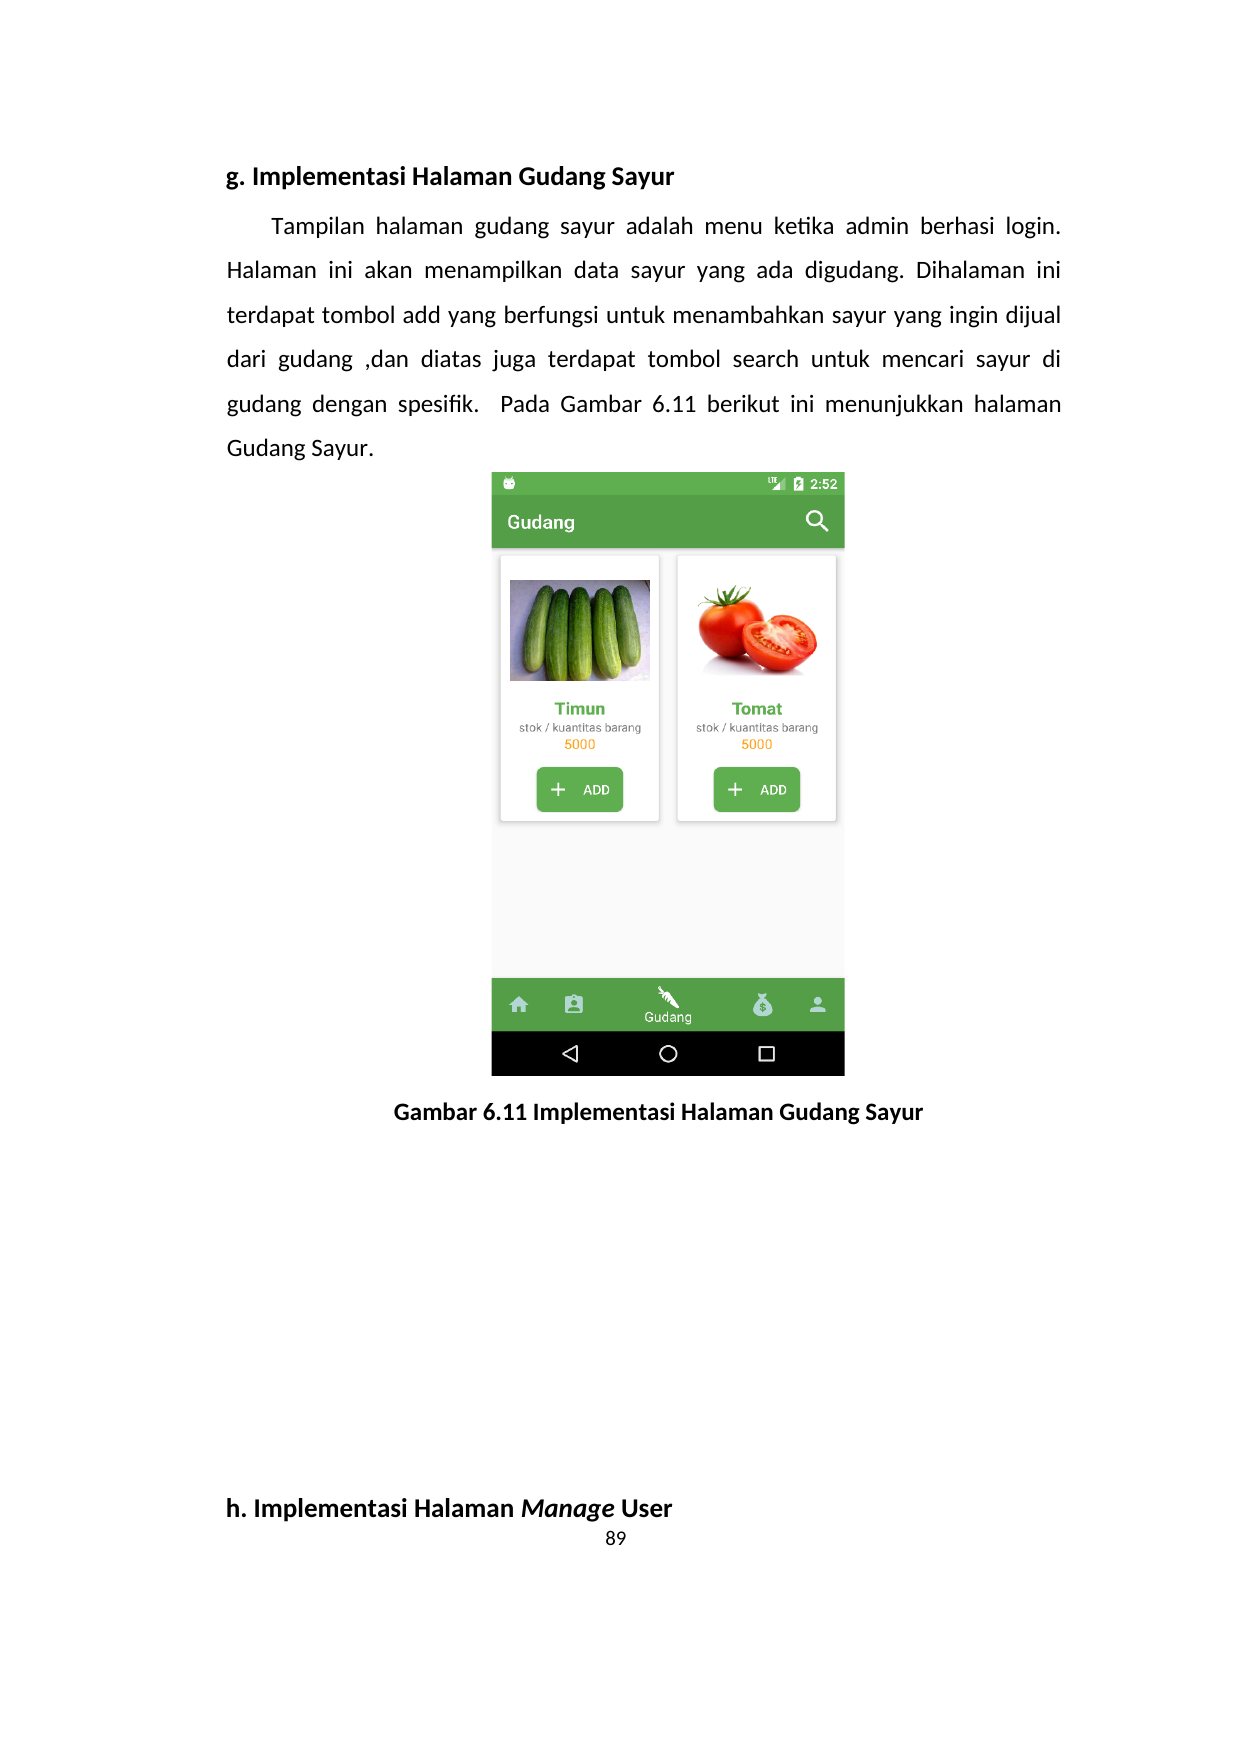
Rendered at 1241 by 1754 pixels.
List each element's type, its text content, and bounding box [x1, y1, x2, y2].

text Tampilan halaman gudang sayur adalah menu ketika admin berhasi login. Halaman ini akan menampilkan data sayur yang ada digudang. Dihalaman ini terdapat tombol add yang berfungsi untuk menambahkan sayur yang ingin dijual dari gudang ,dan diatas juga terdapat tombol search untuk mencari sayur di gudang dengan spesifik. Pada Gambar 6.11 berikut ini menunjukkan halaman Gudang Sayur. [227, 210, 1062, 463]
subtitle Gambar 6.11 Implementasi Halaman Gudang Sayur [226, 1096, 1092, 1127]
text h. Implementasi Halaman Manage User [226, 1491, 1090, 1524]
text g. Implementasi Halaman Gudang Sayur [226, 159, 1090, 192]
picture [491, 472, 845, 1076]
